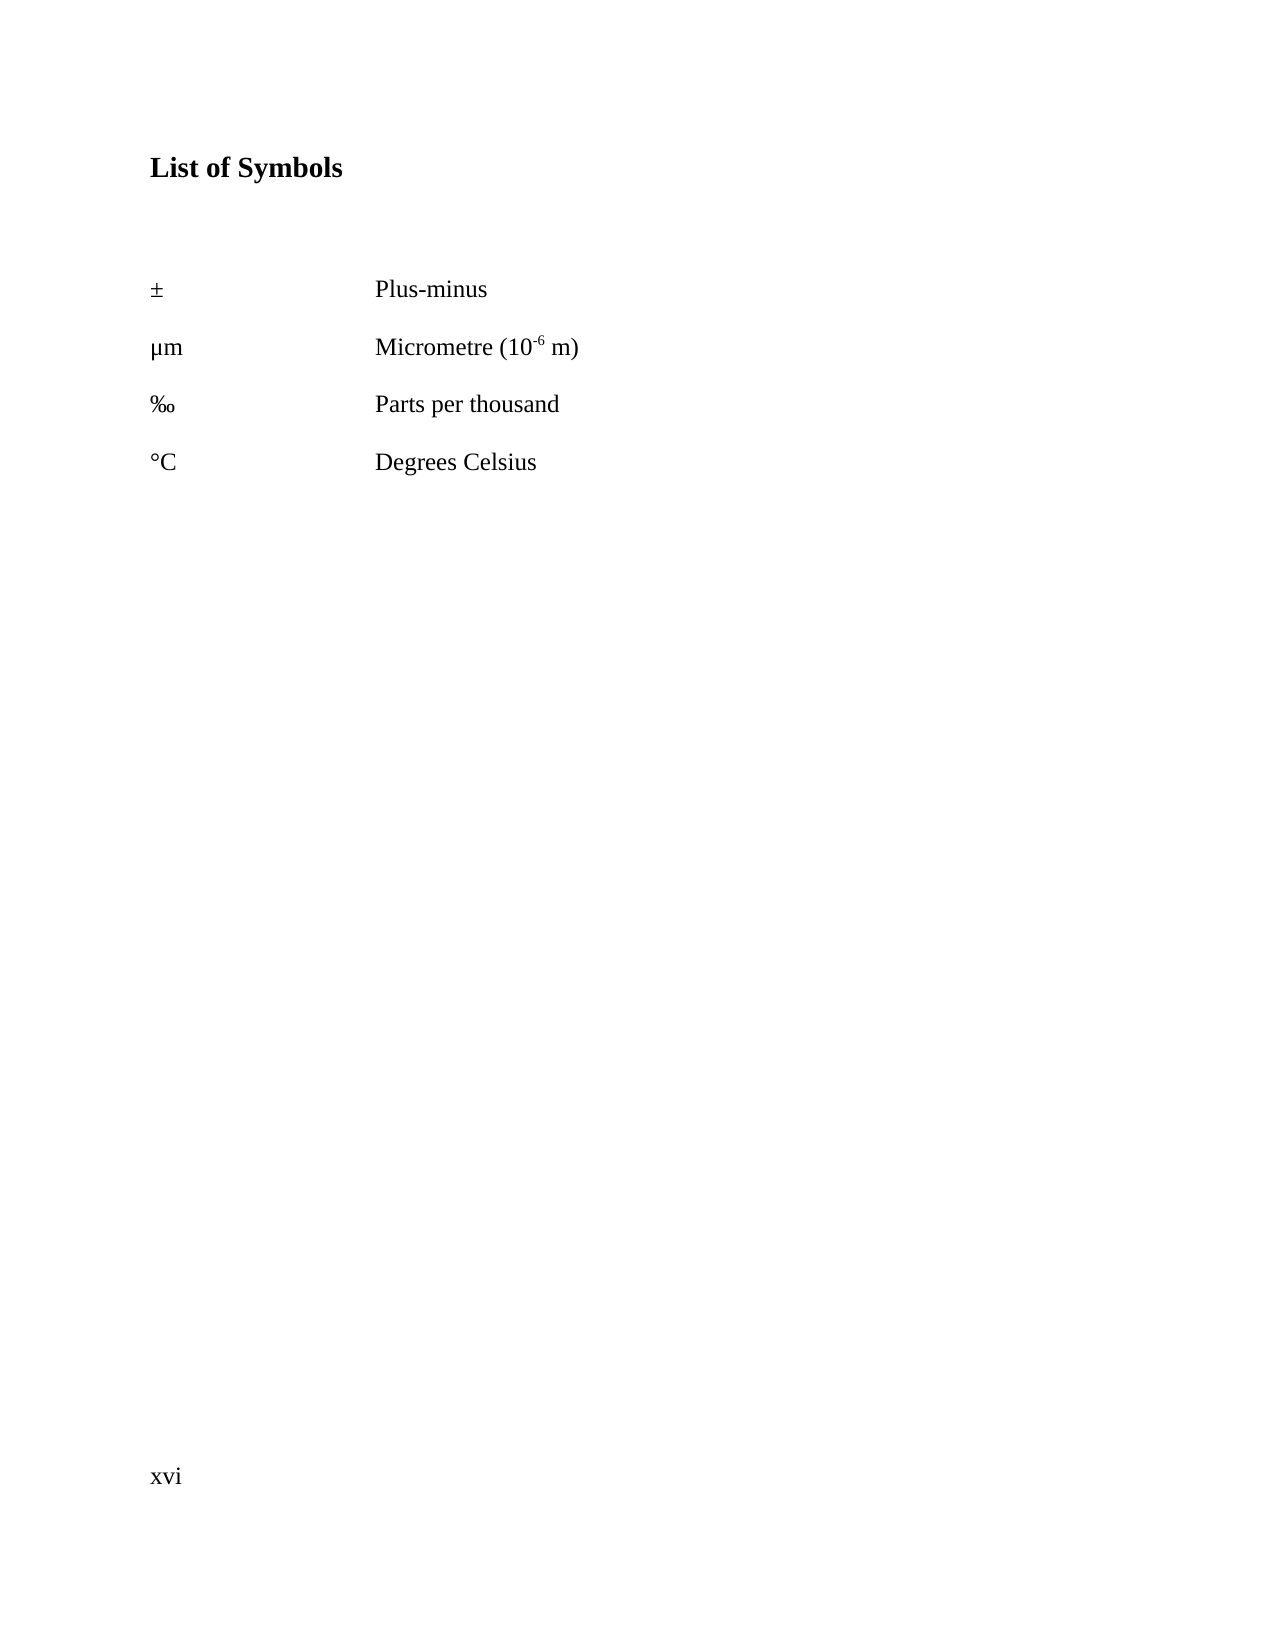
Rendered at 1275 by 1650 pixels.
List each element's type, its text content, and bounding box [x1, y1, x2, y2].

text ± Plus-minus [150, 274, 1125, 303]
text °C Degrees Celsius [160, 447, 1125, 476]
subtitle List of Symbols [150, 150, 1125, 183]
text μm Micrometre (10-6 m) [183, 332, 1125, 361]
text ‰ Parts per thousand [150, 389, 1125, 418]
